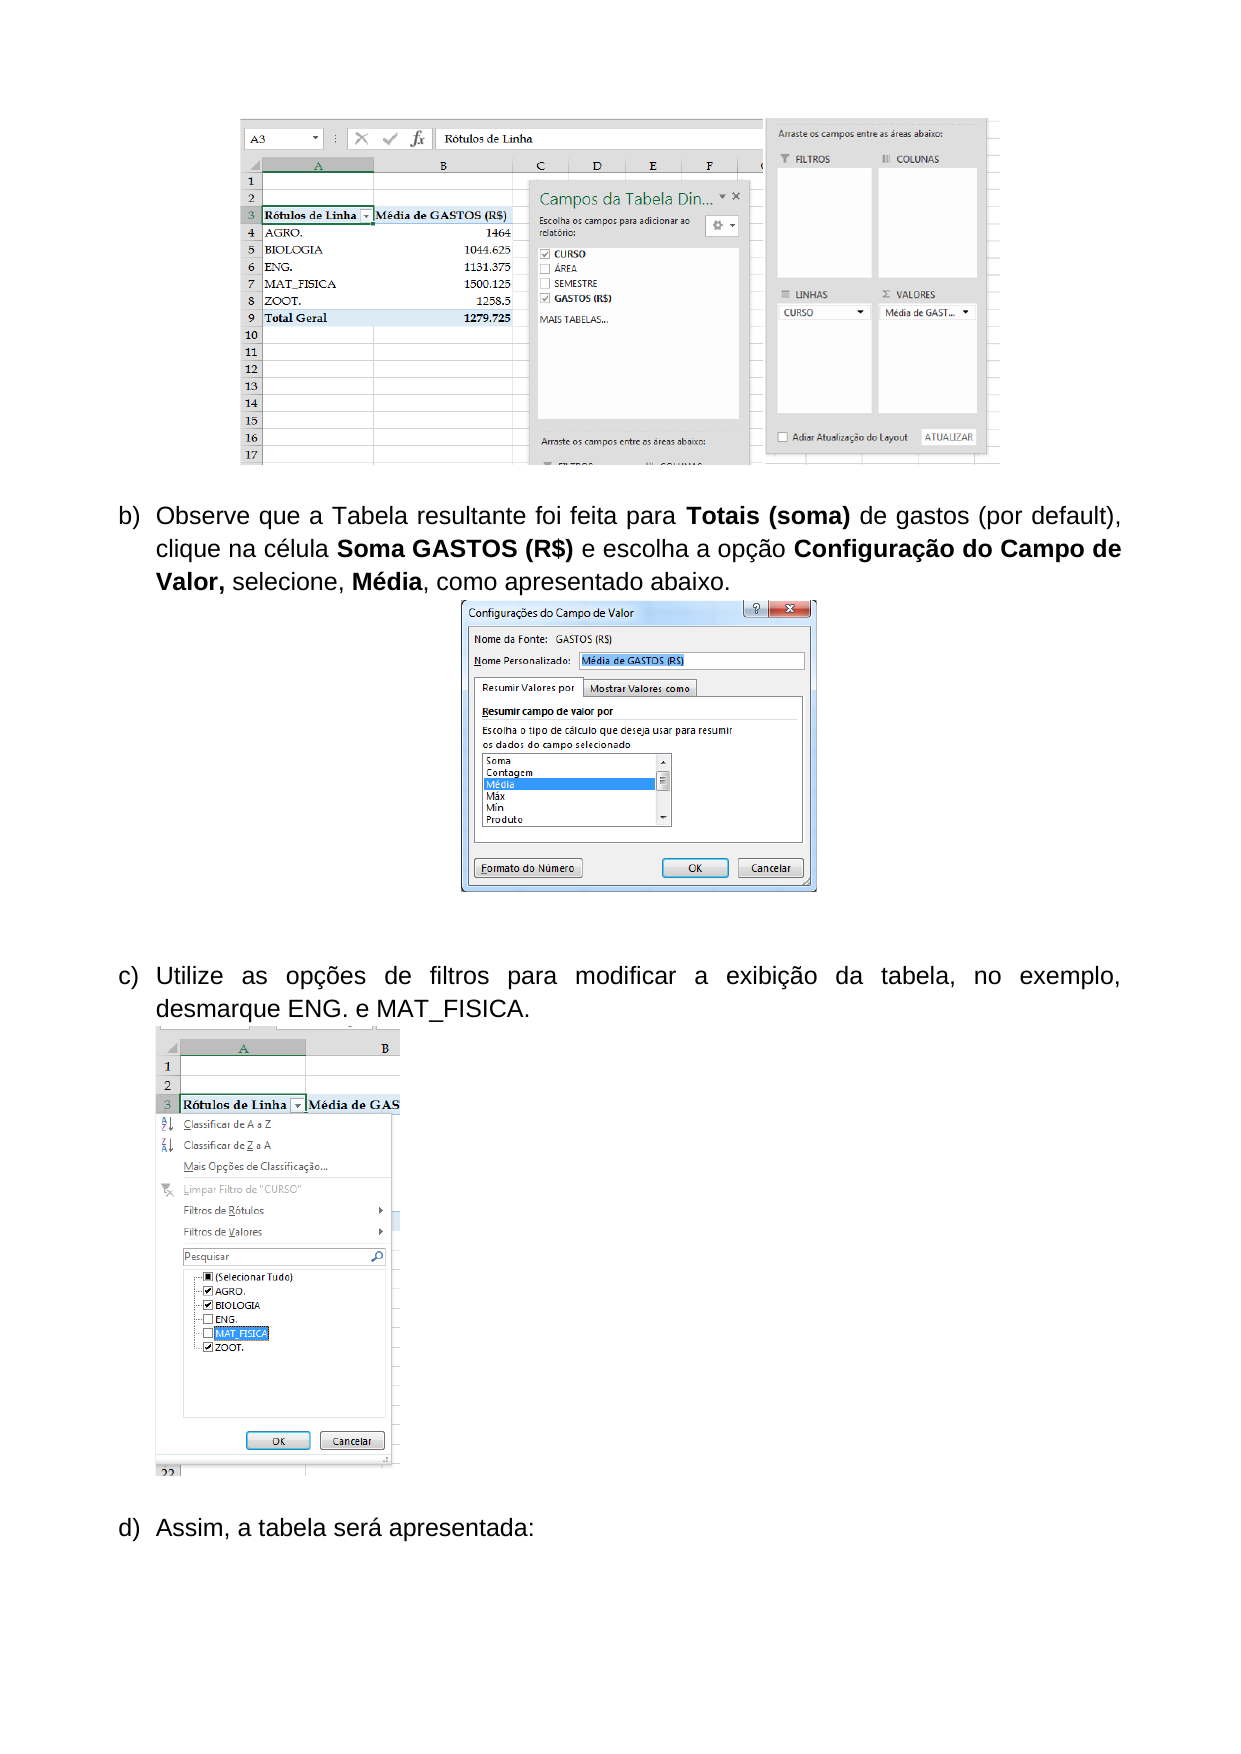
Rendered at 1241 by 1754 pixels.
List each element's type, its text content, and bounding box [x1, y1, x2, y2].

picture [240, 118, 763, 465]
list Assim, a tabela será apresentada: [118, 1512, 1122, 1541]
picture [765, 118, 1000, 465]
list Utilize as opções de filtros para modificar a exibição da tabela, no exemplo, desmarque ENG. e MAT_FISICA. [118, 961, 1122, 1023]
picture [155, 1026, 400, 1476]
picture [461, 600, 817, 892]
list Observe que a Tabela resultante foi feita para Totais (soma) de gastos (por default), clique na célula Soma GASTOS (R$) e escolha a opção Configuração do Campo de Valor, selecione, Média, como apresentado abaixo. [118, 501, 1122, 596]
